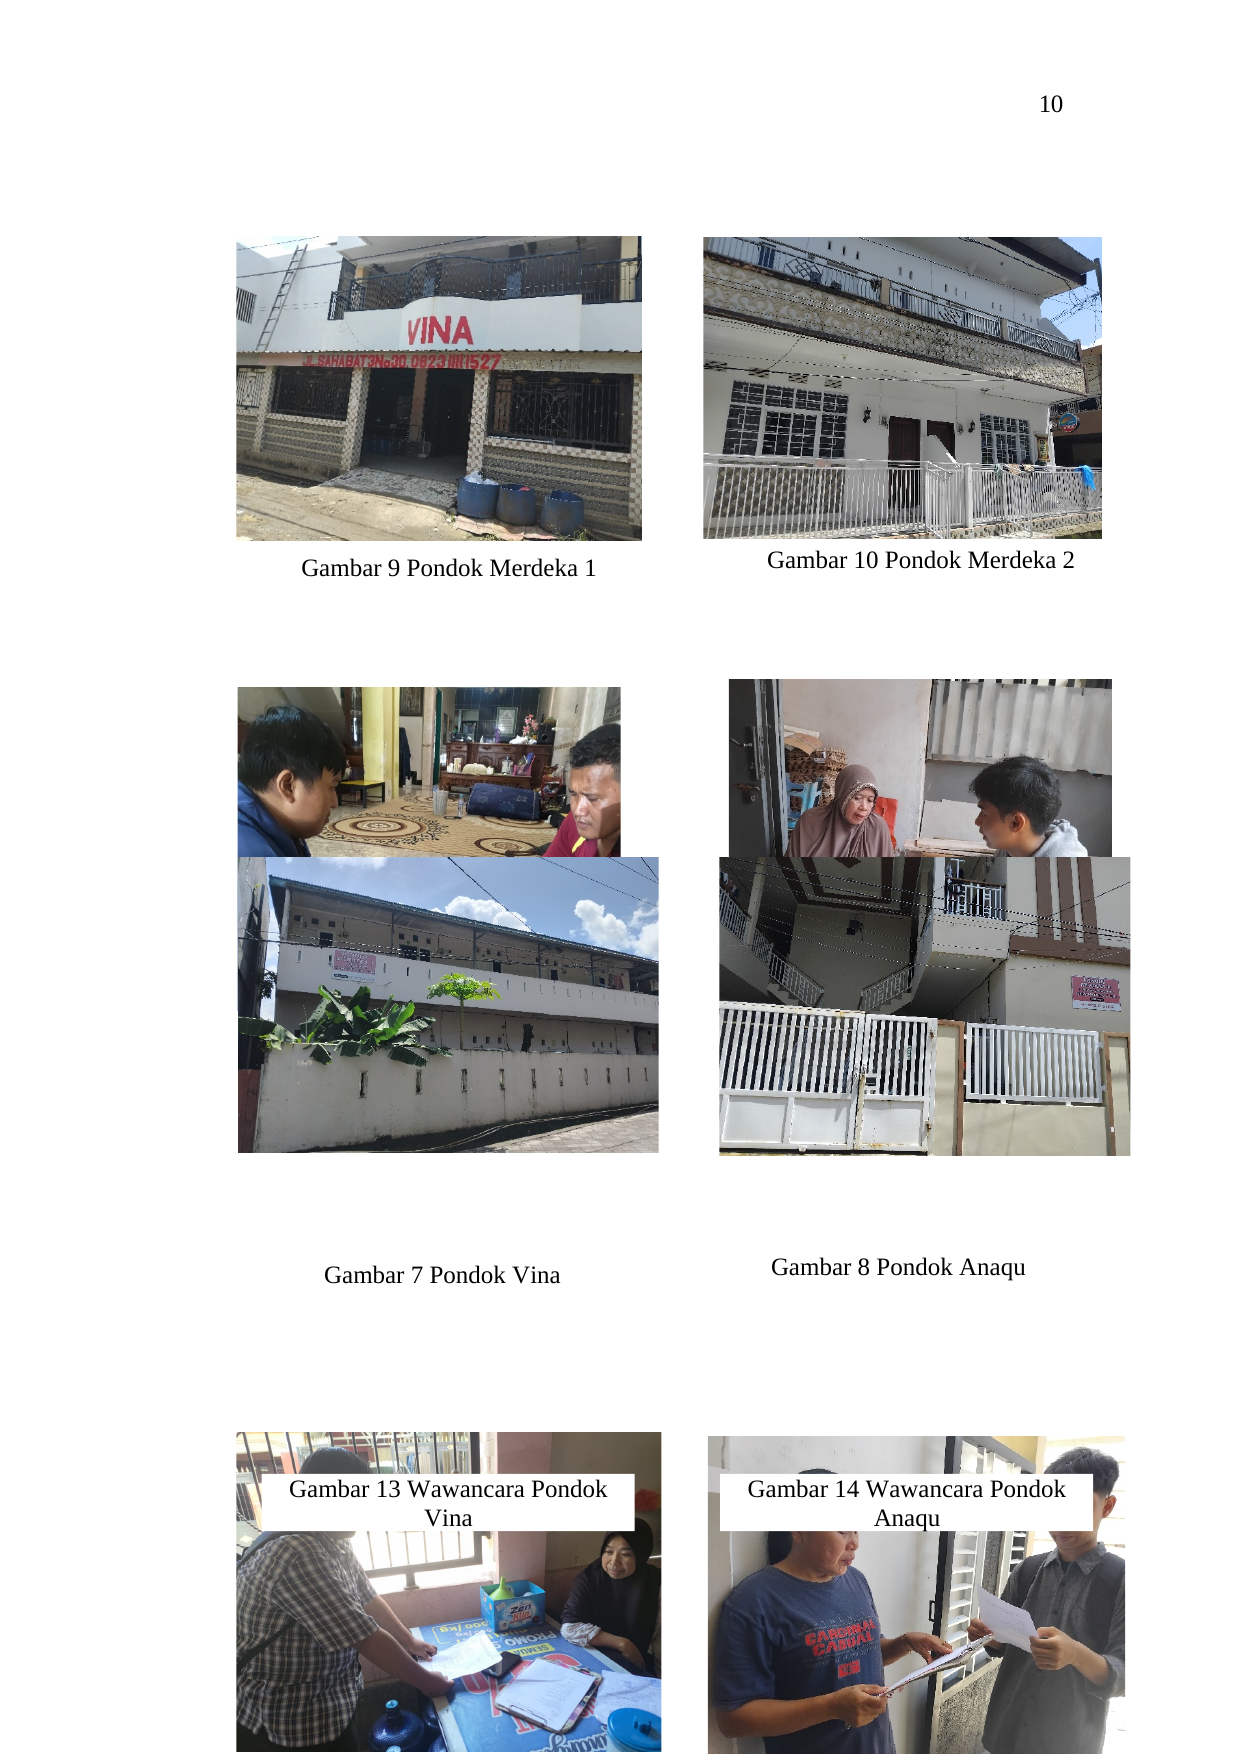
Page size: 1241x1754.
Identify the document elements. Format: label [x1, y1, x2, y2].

picture [701, 237, 1102, 538]
picture [706, 1436, 1125, 1752]
picture [236, 687, 659, 1152]
picture [717, 679, 1131, 1154]
picture [236, 1432, 662, 1752]
picture [236, 236, 642, 541]
